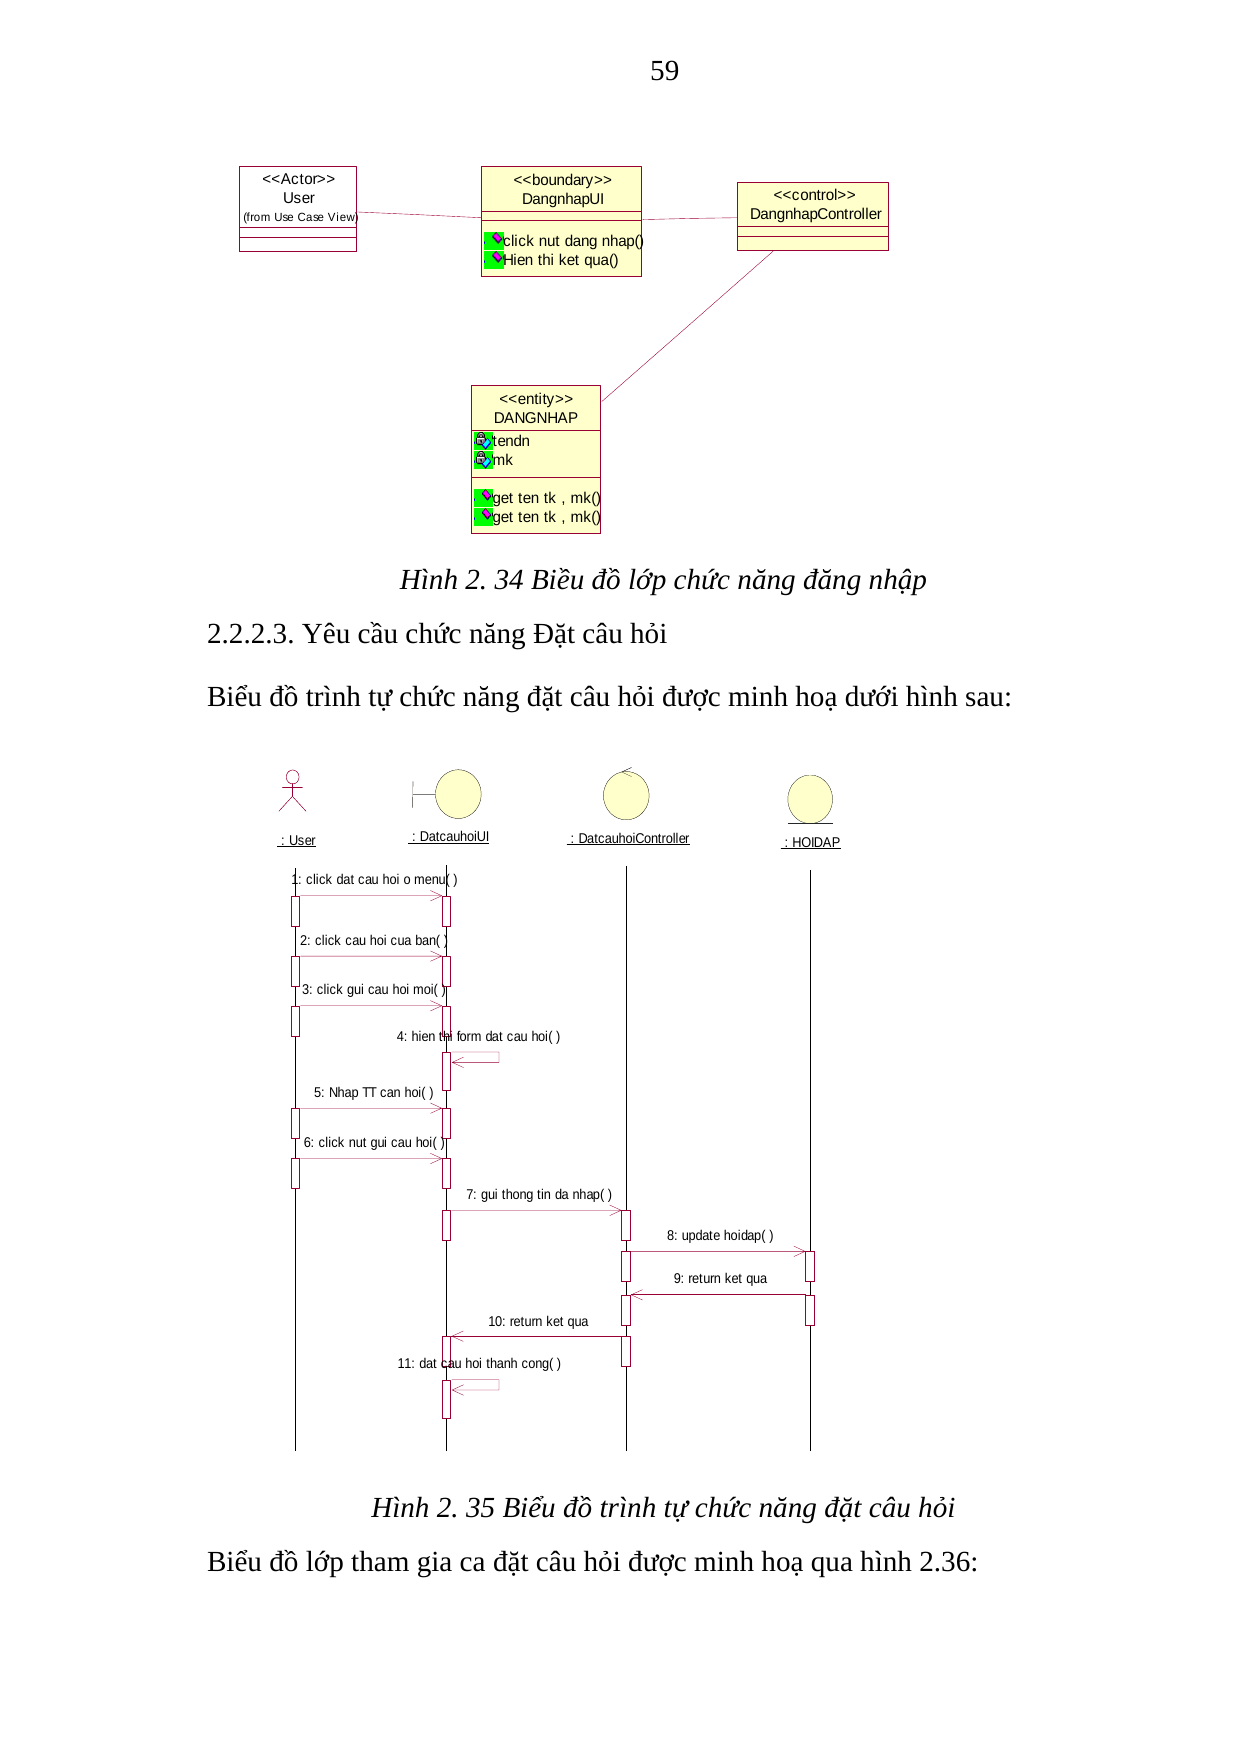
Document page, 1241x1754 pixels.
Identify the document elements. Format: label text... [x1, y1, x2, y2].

text Biểu đồ lớp tham gia ca đặt câu hỏi được minh hoạ qua hình 2.36: [207, 1544, 1122, 1578]
text Biểu đồ trình tự chức năng đặt câu hỏi được minh hoạ dưới hình sau: [207, 679, 1122, 713]
text Hình 2. 35 Biểu đồ trình tự chức năng đặt câu hỏi [207, 1490, 1122, 1523]
text Hình 2. 34 Biều đồ lớp chức năng đăng nhập [207, 562, 1122, 596]
subtitle 2.2.2.3. Yêu cầu chức năng Đặt câu hỏi [207, 616, 1122, 650]
